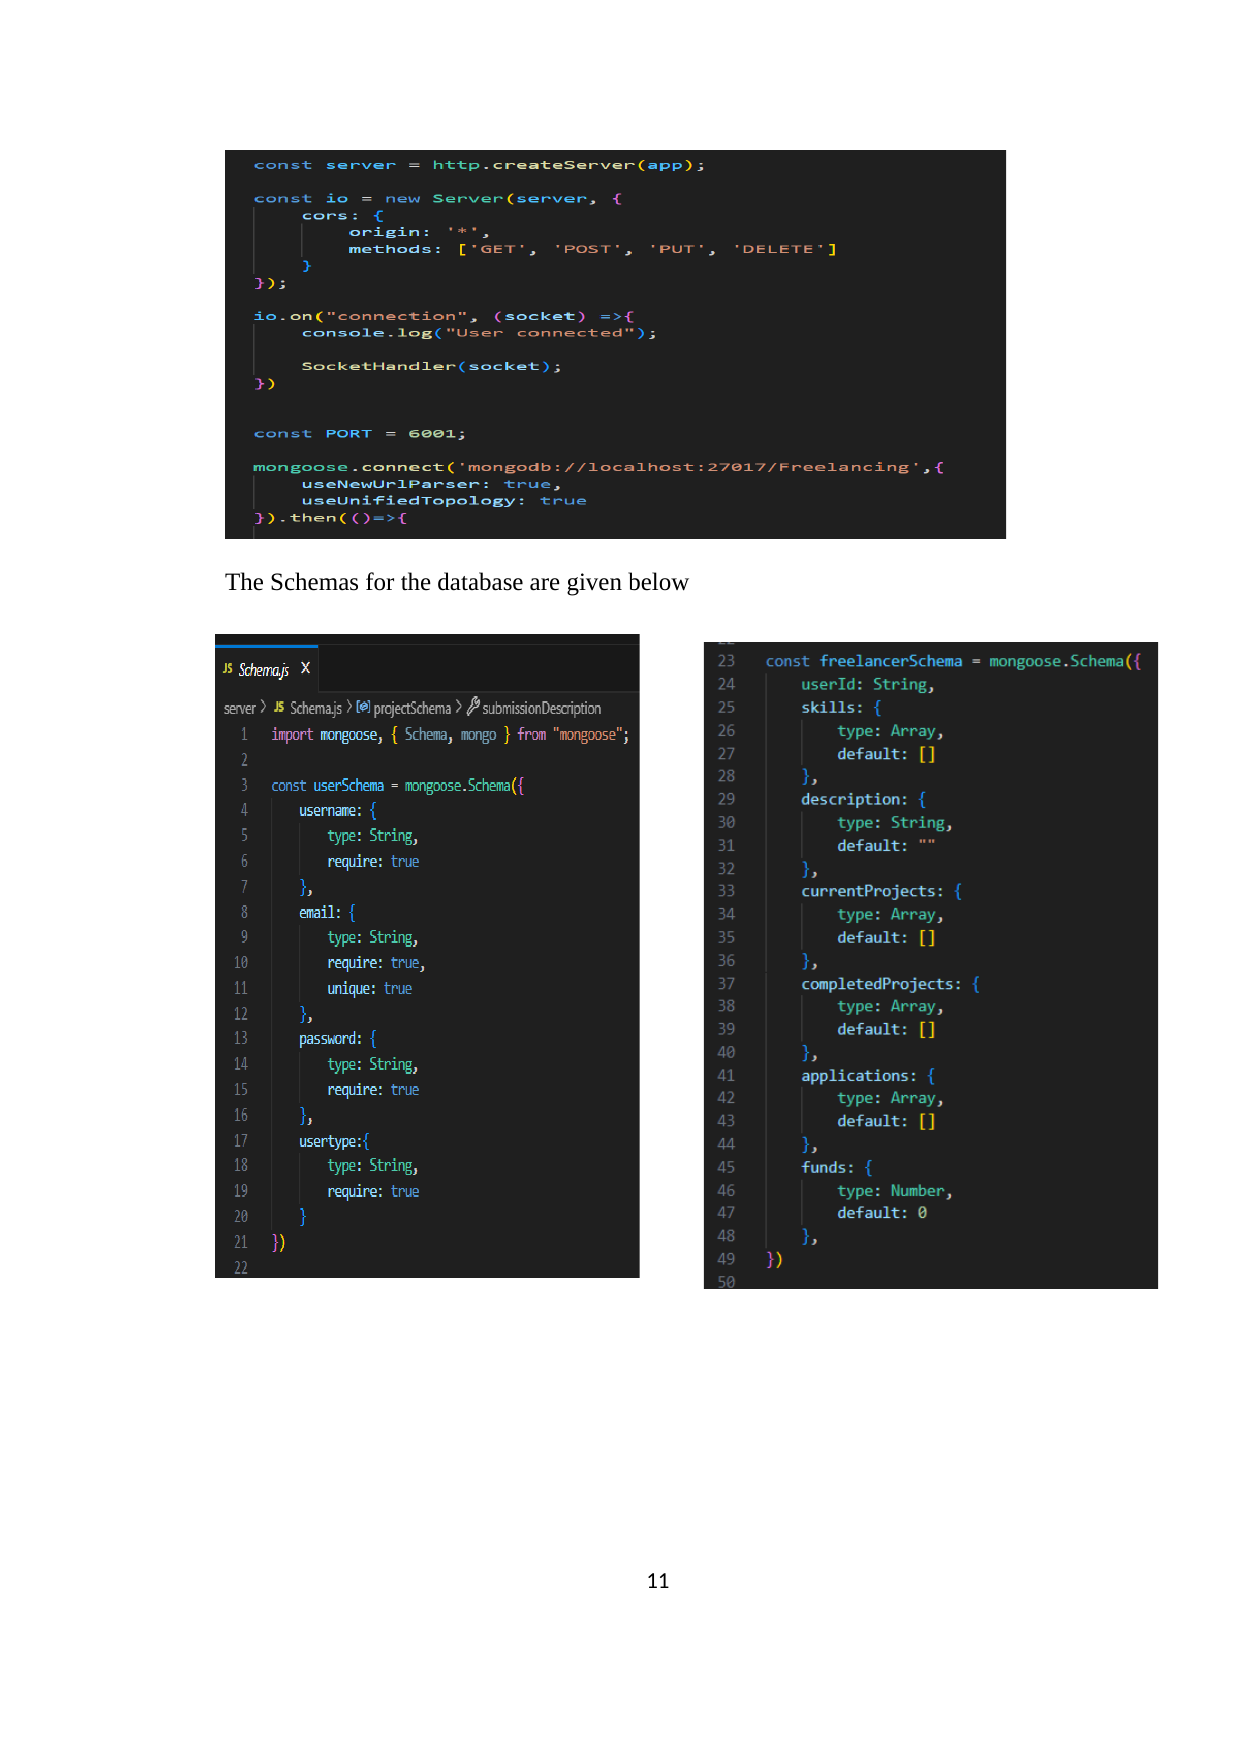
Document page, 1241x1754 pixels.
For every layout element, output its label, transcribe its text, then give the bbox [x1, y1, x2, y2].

picture [225, 150, 1007, 539]
picture [703, 642, 1159, 1289]
picture [215, 634, 640, 1278]
text The Schemas for the database are given below [225, 567, 1090, 596]
